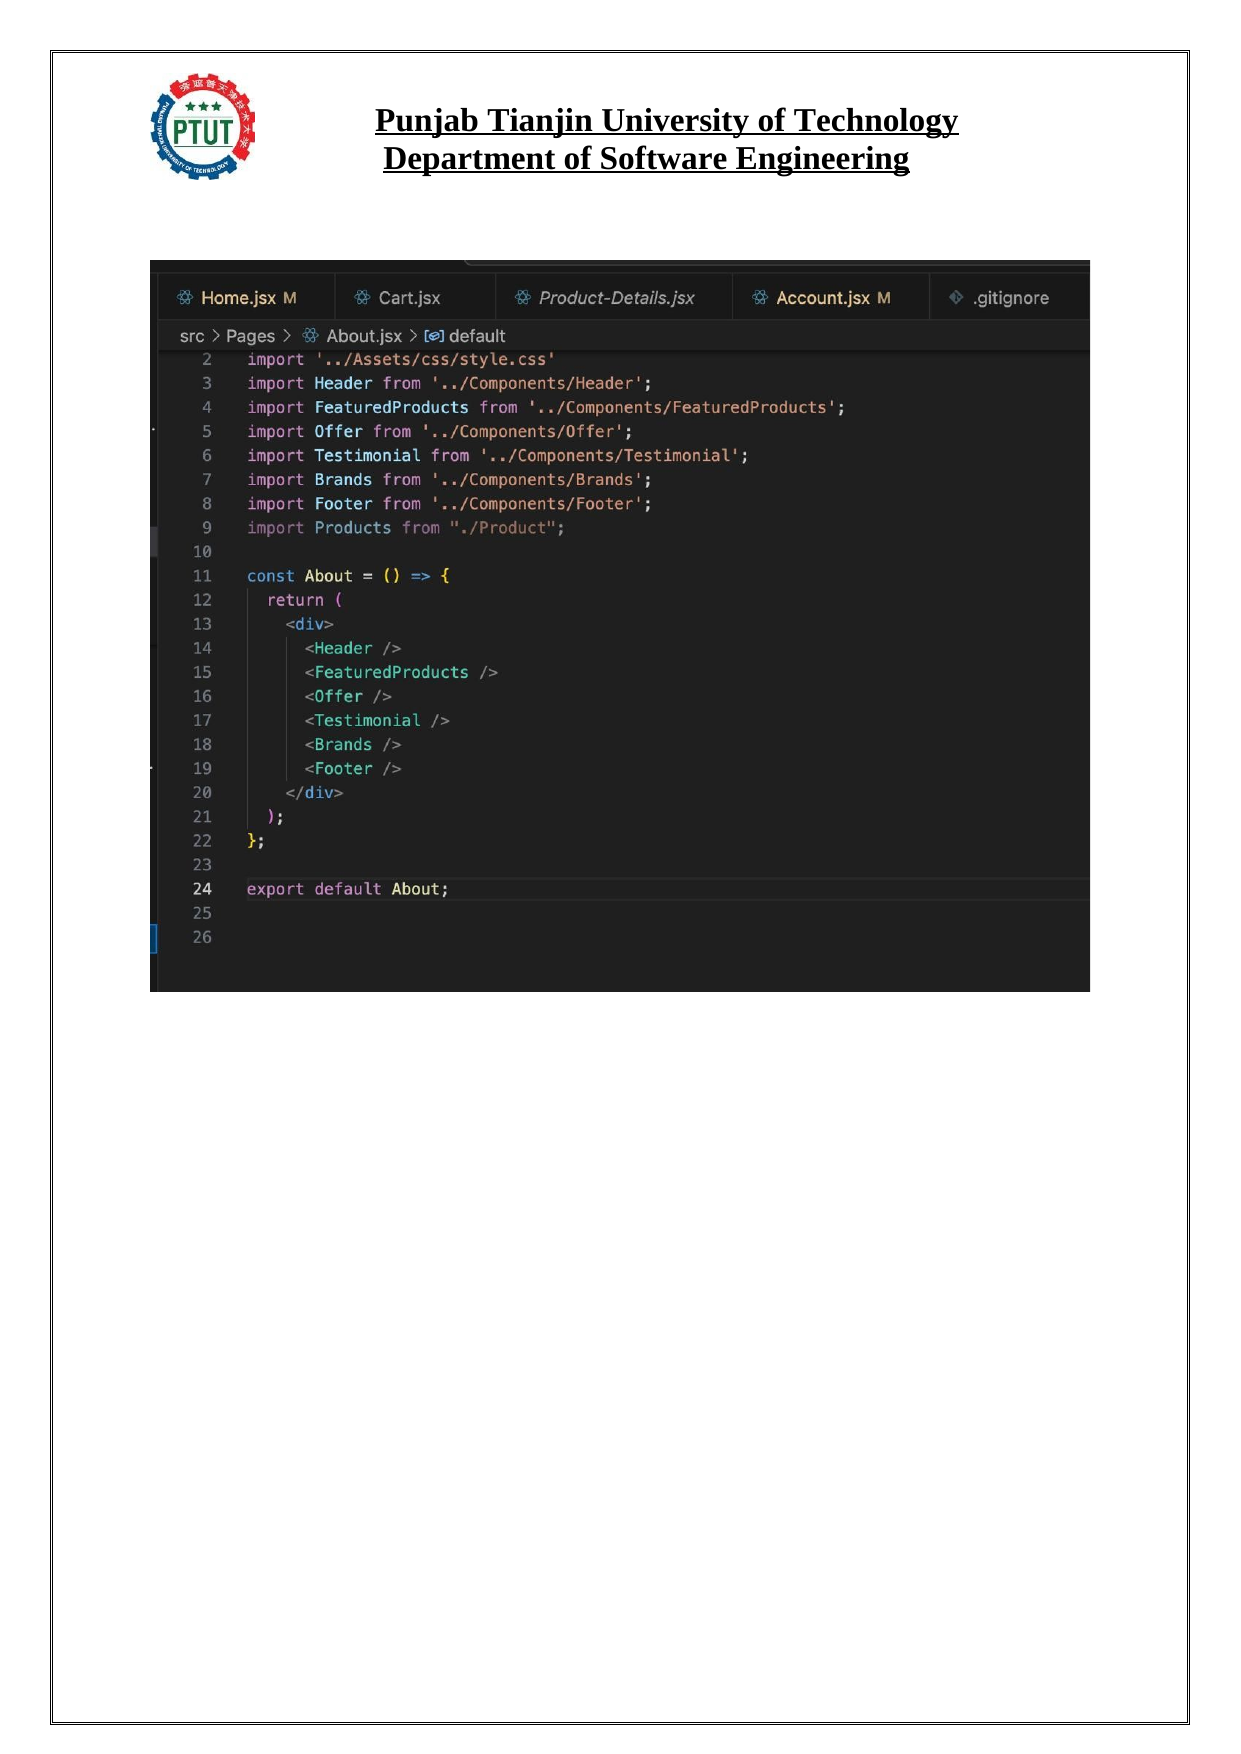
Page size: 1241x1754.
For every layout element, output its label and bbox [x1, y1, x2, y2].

picture [150, 73, 255, 180]
picture [150, 260, 1091, 992]
